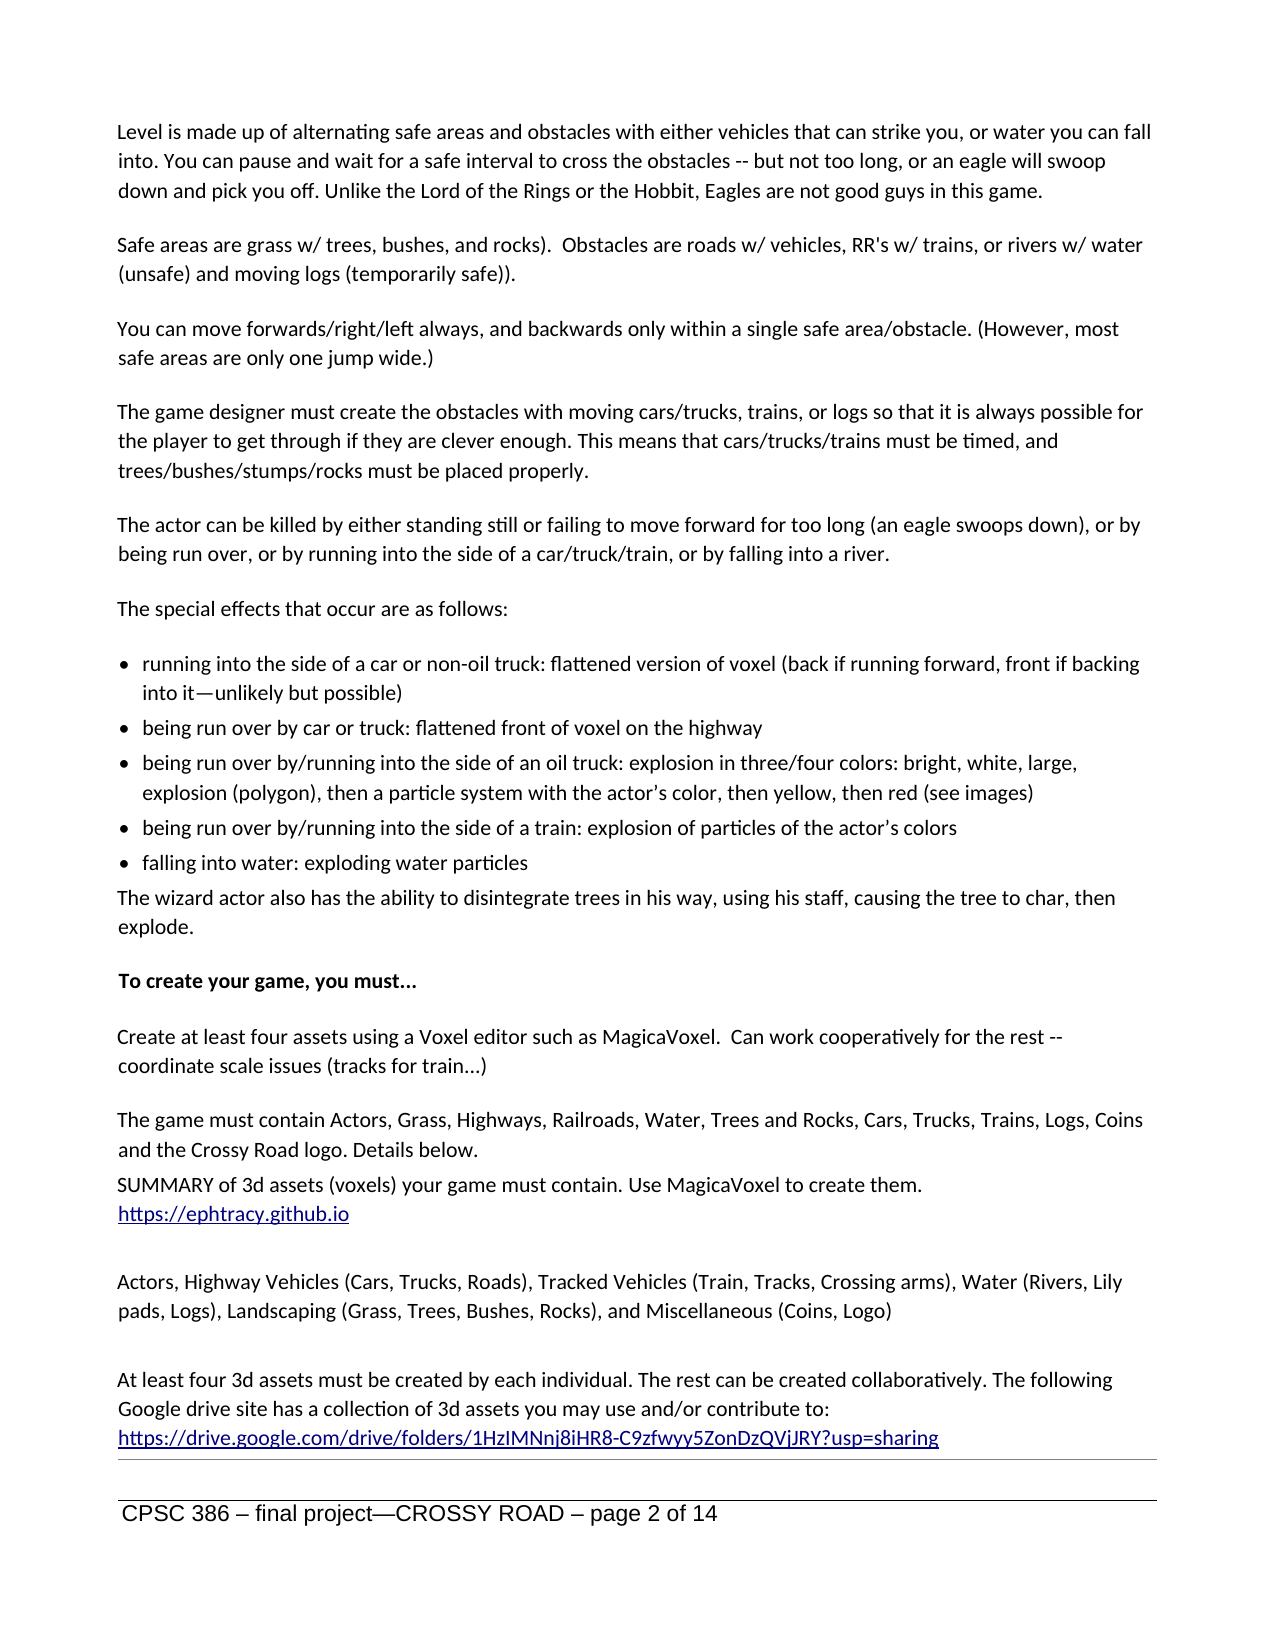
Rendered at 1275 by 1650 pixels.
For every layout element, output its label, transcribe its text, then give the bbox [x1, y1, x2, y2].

text Actors, Highway Vehicles (Cars, Trucks, Roads), Tracked Vehicles (Train, Tracks, Crossing arms), Water (Rivers, Lily pads, Logs), Landscaping (Grass, Trees, Bushes, Rocks), and Miscellaneous (Coins, Logo) [117, 1268, 1156, 1324]
list being run over by/running into the side of an oil truck: explosion in three/four colors: bright, white, large, explosion (polygon), then a particle system with the actor’s color, then yellow, then red (see images) [118, 749, 1156, 806]
text The actor can be killed by either standing still or failing to move forward for too long (an eagle swoops down), or by being run over, or by running into the side of a car/truck/train, or by falling into a river. [117, 511, 1156, 567]
text The game must contain Actors, Grass, Highways, Railroads, Water, Trees and Rocks, Cars, Trucks, Trains, Logs, Coins and the Crossy Road logo. Details below. [117, 1106, 1156, 1162]
text At least four 3d assets must be created by each individual. The rest can be created collaboratively. The following Google drive site has a collection of 3d assets you may use and/or contribute to: https://drive.google.com/drive/folders/1HzIMNnj8iHR8-C9zfwyy5ZonDzQVjJRY?usp=sharing [117, 1366, 1156, 1451]
text Create at least four assets using a Voxel editor such as MagicaVoxel. Can work cooperatively for the rest -- coordinate scale issues (tracks for train...) [117, 1023, 1156, 1079]
text You can move forwards/right/left always, and backwards only within a single safe area/obstacle. (However, most safe areas are only one jump wide.) [117, 315, 1156, 371]
text To create your game, you must... [118, 968, 1156, 994]
text The wizard actor also has the ability to disintegrate trees in his way, using his staff, causing the tree to char, then explode. [117, 884, 1156, 940]
text The game designer must create the obstacles with moving cars/trucks, trains, or logs so that it is always possible for the player to get through if they are clever enough. This means that cars/trucks/trains must be timed, and trees/bushes/stumps/rocks must be placed properly. [117, 398, 1156, 483]
text Level is made up of alternating safe areas and obstacles with either vehicles that can strike you, or water you can fall into. You can pause and wait for a safe interval to cross the obstacles -- but not too long, or an eagle will swoop down and pick you off. Unlike the Lord of the Rings or the Hobbit, Eagles are not good guys in this game. [117, 118, 1156, 203]
text SUMMARY of 3d assets (voxels) your game must contain. Use MagicaVoxel to create them. https://ephtracy.github.io [117, 1171, 1156, 1227]
text The special effects that occur are as follows: [117, 595, 1156, 622]
list being run over by/running into the side of a train: explosion of particles of the actor’s colors [118, 814, 1156, 841]
list running into the side of a car or non-oil truck: flattened version of voxel (back if running forward, front if backing into it—unlikely but possible) [118, 650, 1156, 706]
list falling into water: exploding water particles [118, 849, 1156, 876]
list being run over by car or truck: flattened front of voxel on the highway [118, 714, 1156, 741]
text Safe areas are grass w/ trees, bushes, and rocks). Obstacles are roads w/ vehicles, RR's w/ trains, or rivers w/ water (unsafe) and moving logs (temporarily safe)). [117, 231, 1156, 287]
